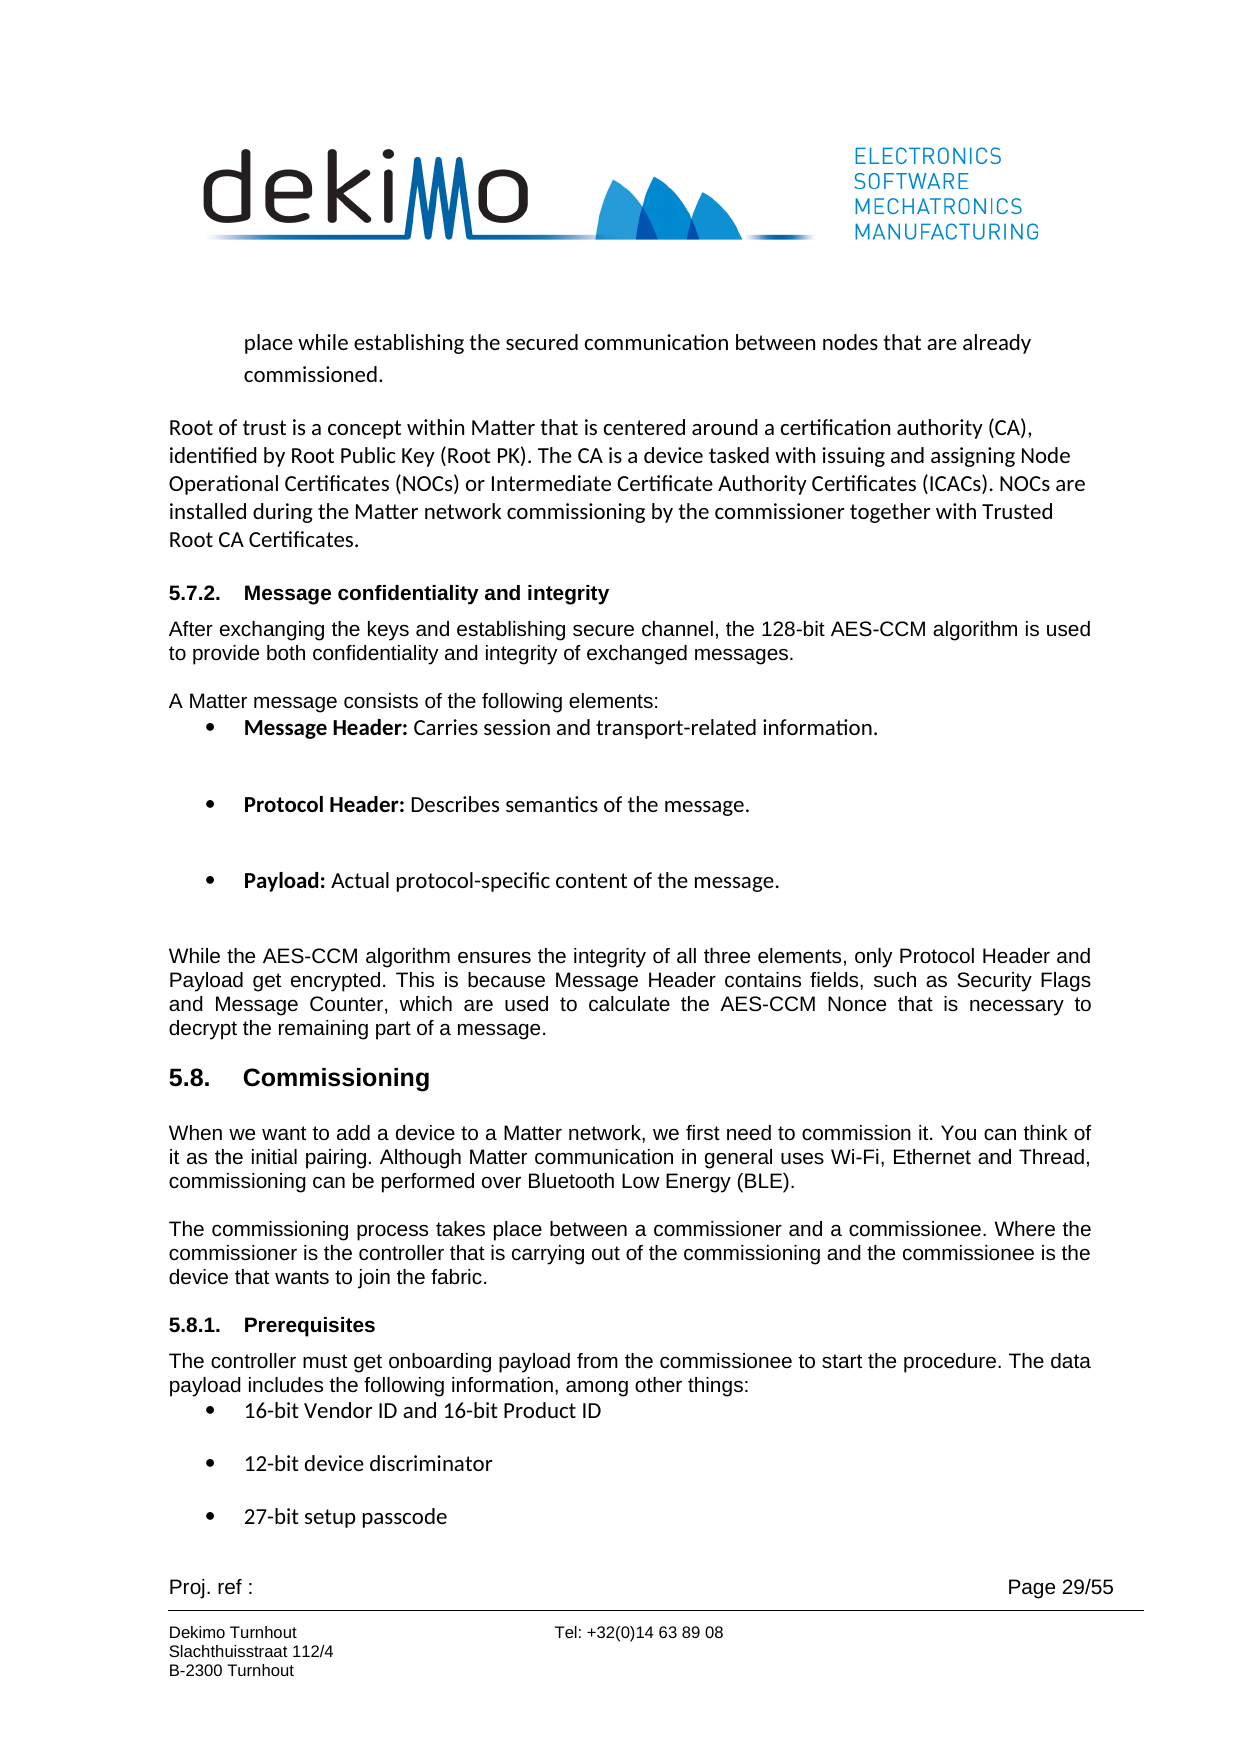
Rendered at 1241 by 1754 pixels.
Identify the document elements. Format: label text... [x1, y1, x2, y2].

list Protocol Header: Describes semantics of the message. [206, 790, 1093, 818]
list 12-bit device discriminator [206, 1449, 1093, 1477]
subtitle Prerequisites [169, 1313, 1093, 1337]
subtitle Message confidentiality and integrity [169, 581, 1093, 605]
text After exchanging the keys and establishing secure channel, the 128-bit AES-CCM algorithm is used to provide both confidentiality and integrity of exchanged messages. [169, 617, 1093, 665]
text Root of trust is a concept within Matter that is centered around a certification authority (CA), identified by Root Public Key (Root PK). The CA is a device tasked with issuing and assigning Node Operational Certificates (NOCs) or Intermediate Certificate Authority Certificates (ICACs). NOCs are installed during the Matter network commissioning by the commissioner together with Trusted Root CA Certificates. [169, 413, 1093, 553]
list Message Header: Carries session and transport-related information. [206, 713, 1093, 741]
subtitle Commissioning [169, 1063, 1093, 1092]
list Payload: Actual protocol-specific content of the message. [206, 867, 1093, 895]
picture [159, 73, 1083, 304]
text A Matter message consists of the following elements: [169, 689, 1093, 713]
list 16-bit Vendor ID and 16-bit Product ID [206, 1396, 1093, 1424]
text While the AES-CCM algorithm ensures the integrity of all three elements, only Protocol Header and Payload get encrypted. This is because Message Header contains fields, such as Security Flags and Message Counter, which are used to calculate the AES-CCM Nonce that is necessary to decrypt the remaining part of a message. [169, 944, 1093, 1039]
list 27-bit setup passcode [206, 1502, 1093, 1531]
text When we want to add a device to a Matter network, we first need to commission it. You can think of it as the initial pairing. Although Matter communication in general uses Wi-Fi, Ethernet and Thread, commissioning can be performed over Bluetooth Low Energy (BLE). [169, 1121, 1093, 1193]
text The commissioning process takes place between a commissioner and a commissionee. Where the commissioner is the controller that is carrying out of the commissioning and the commissionee is the device that wants to join the fabric. [169, 1217, 1093, 1289]
text The controller must get onboarding payload from the commissionee to start the procedure. The data payload includes the following information, among other things: [169, 1348, 1093, 1396]
